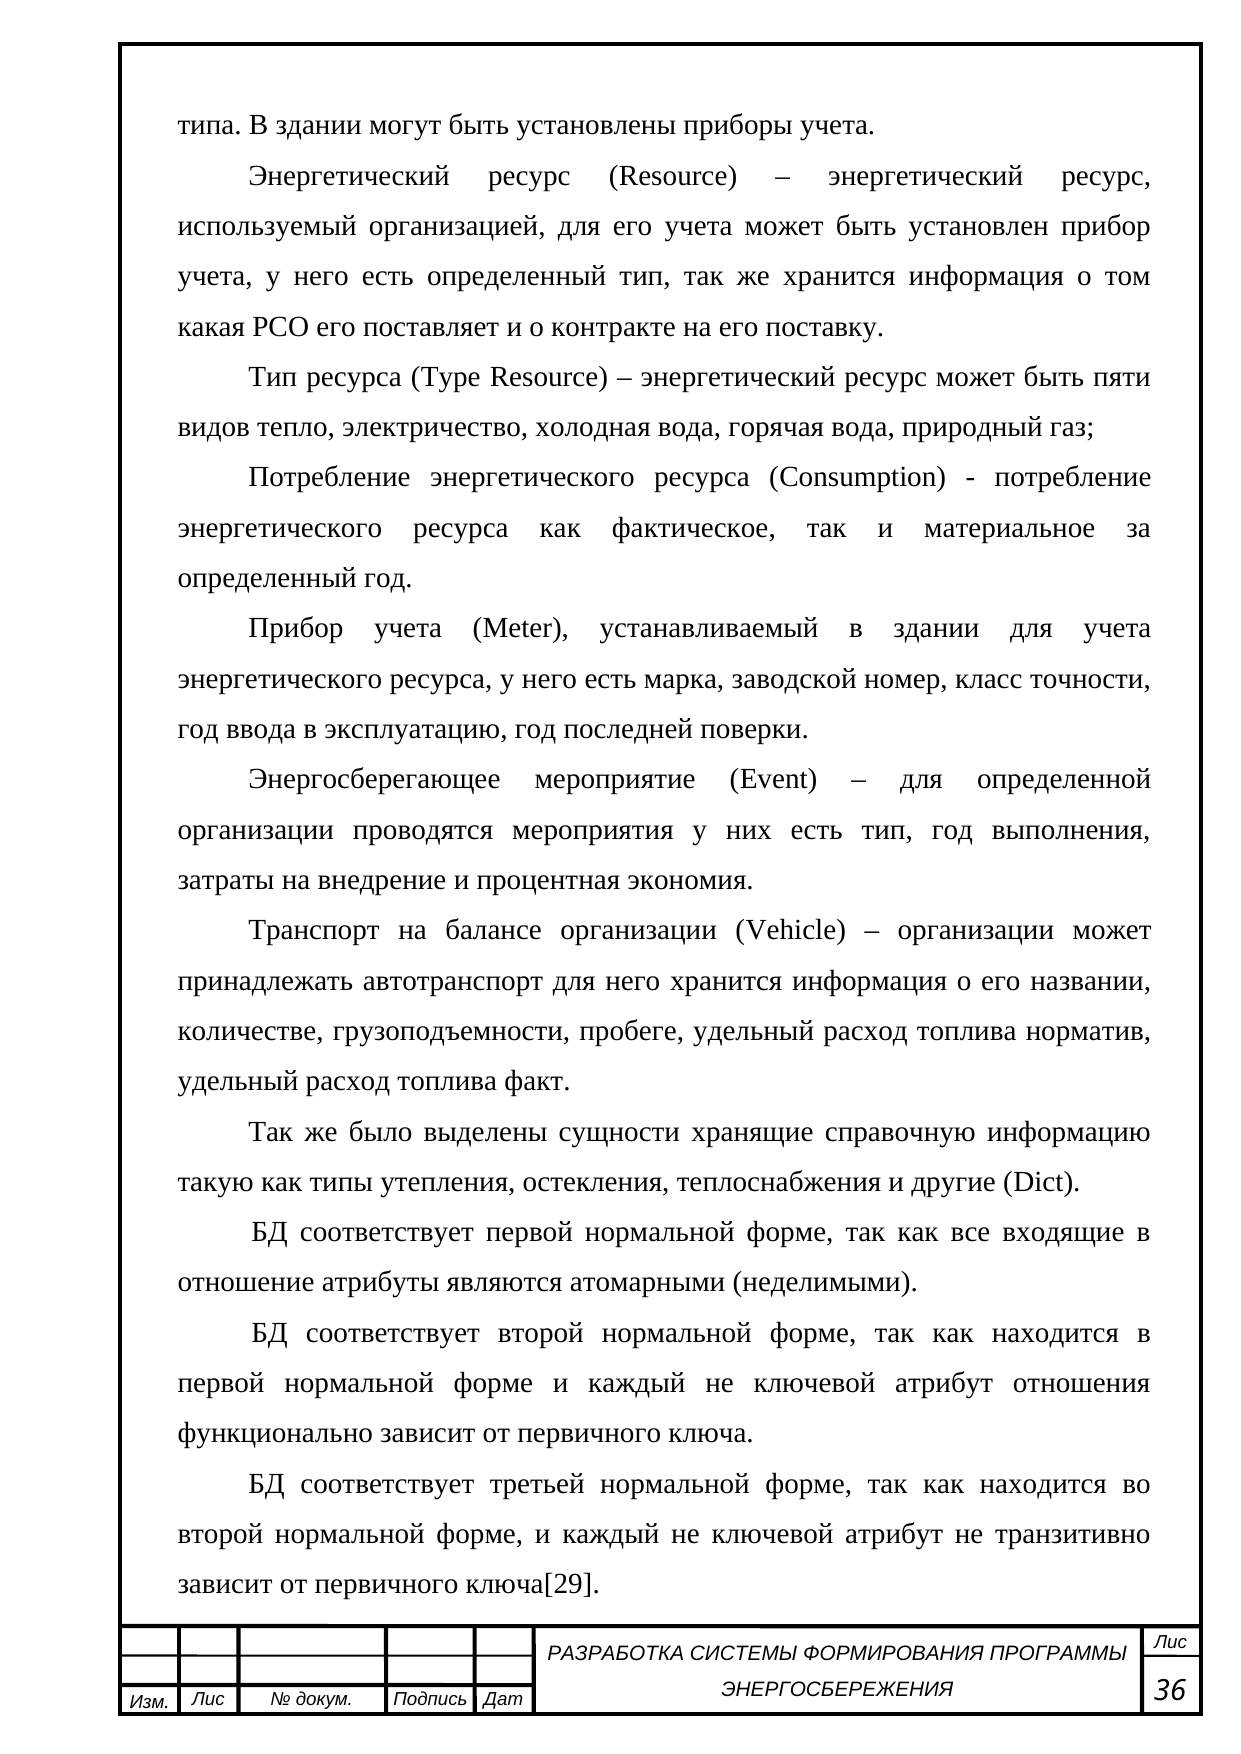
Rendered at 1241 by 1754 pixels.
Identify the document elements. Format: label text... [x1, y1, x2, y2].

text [177, 107, 1152, 141]
text БД соответствует третьей нормальной форме, так как находится во второй нормальной форме, и каждый не ключевой атрибут не транзитивно зависит от первичного ключа[29]. [177, 1466, 1152, 1600]
text Прибор учета (Meter), устанавливаемый в здании для учета энергетического ресурса, у него есть марка, заводской номер, класс точности, год ввода в эксплуатацию, год последней поверки. [177, 611, 1152, 745]
text Потребление энергетического ресурса (Consumption) - потребление энергетического ресурса как фактическое, так и материальное за определенный год. [177, 459, 1152, 594]
text Тип ресурса (Type Resource) – энергетический ресурс может быть пяти видов тепло, электричество, холодная вода, горячая вода, природный газ; [177, 359, 1152, 443]
text БД соответствует первой нормальной форме, так как все входящие в отношение атрибуты являются атомарными (неделимыми). [177, 1214, 1152, 1298]
text Так же было выделены сущности хранящие справочную информацию такую как типы утепления, остекления, теплоснабжения и другие (Dict). [177, 1114, 1152, 1197]
text Энергосберегающее мероприятие (Event) – для определенной организации проводятся мероприятия у них есть тип, год выполнения, затраты на внедрение и процентная экономия. [177, 761, 1152, 896]
text БД соответствует второй нормальной форме, так как находится в первой нормальной форме и каждый не ключевой атрибут отношения функционально зависит от первичного ключа. [177, 1315, 1152, 1449]
text Транспорт на балансе организации (Vehicle) – организации может принадлежать автотранспорт для него хранится информация о его названии, количестве, грузоподъемности, пробеге, удельный расход топлива норматив, удельный расход топлива факт. [177, 912, 1152, 1097]
text Энергетический ресурс (Resource) – энергетический ресурс, используемый организацией, для его учета может быть установлен прибор учета, у него есть определенный тип, так же хранится информация о том какая РСО его поставляет и о контракте на его поставку. [177, 158, 1152, 342]
